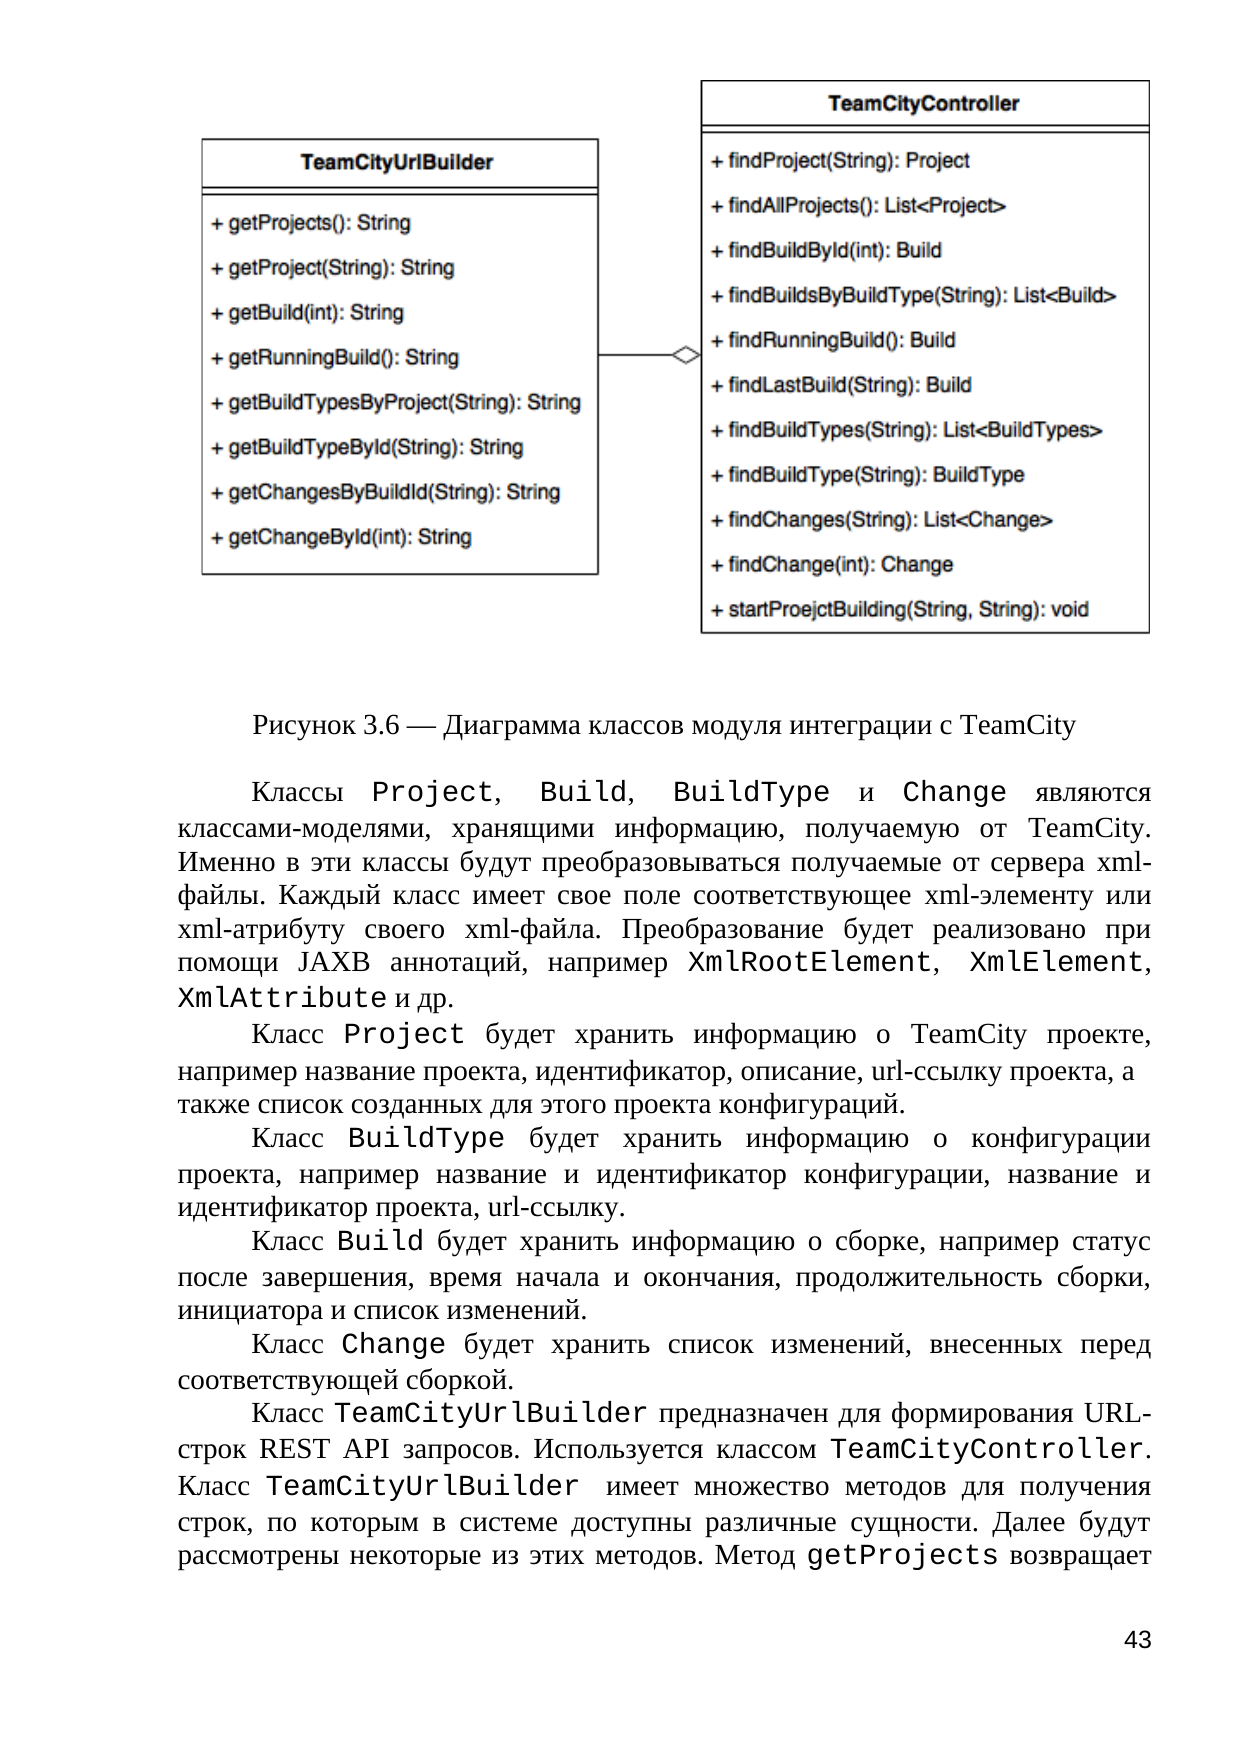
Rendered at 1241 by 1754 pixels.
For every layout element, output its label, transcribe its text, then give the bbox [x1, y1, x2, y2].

picture [201, 80, 1150, 641]
text Класс Build будет хранить информацию о сборке, например статус после завершения, время начала и окончания, продолжительность сборки, инициатора и список изменений. [177, 1223, 1152, 1326]
text Класс Change будет хранить список изменений, внесенных перед соответствующей сборкой. [177, 1326, 1152, 1396]
text Классы Project, Build, BuildType и Change являются классами-моделями, хранящими информацию, получаемую от TeamCity. Именно в эти классы будут преобразовываться получаемые от сервера xml-файлы. Каждый класс имеет свое поле соответствующее xml-элементу или xml-атрибуту своего xml-файла. Преобразование будет реализовано при помощи JAXB аннотаций, например XmlRootElement, XmlElement, XmlAttribute и др. [177, 774, 1152, 1017]
text также список созданных для этого проекта конфигураций. [177, 1086, 1152, 1120]
text Рисунок 3.6 — Диаграмма классов модуля интеграции с TeamCity [177, 707, 1152, 741]
text Класс Project будет хранить информацию о TeamCity проекте, например название проекта, идентификатор, описание, url-ссылку проекта, а [177, 1017, 1152, 1086]
text Класс BuildType будет хранить информацию о конфигурации проекта, например название и идентификатор конфигурации, название и идентификатор проекта, url-ссылку. [177, 1120, 1152, 1223]
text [177, 1396, 1152, 1573]
